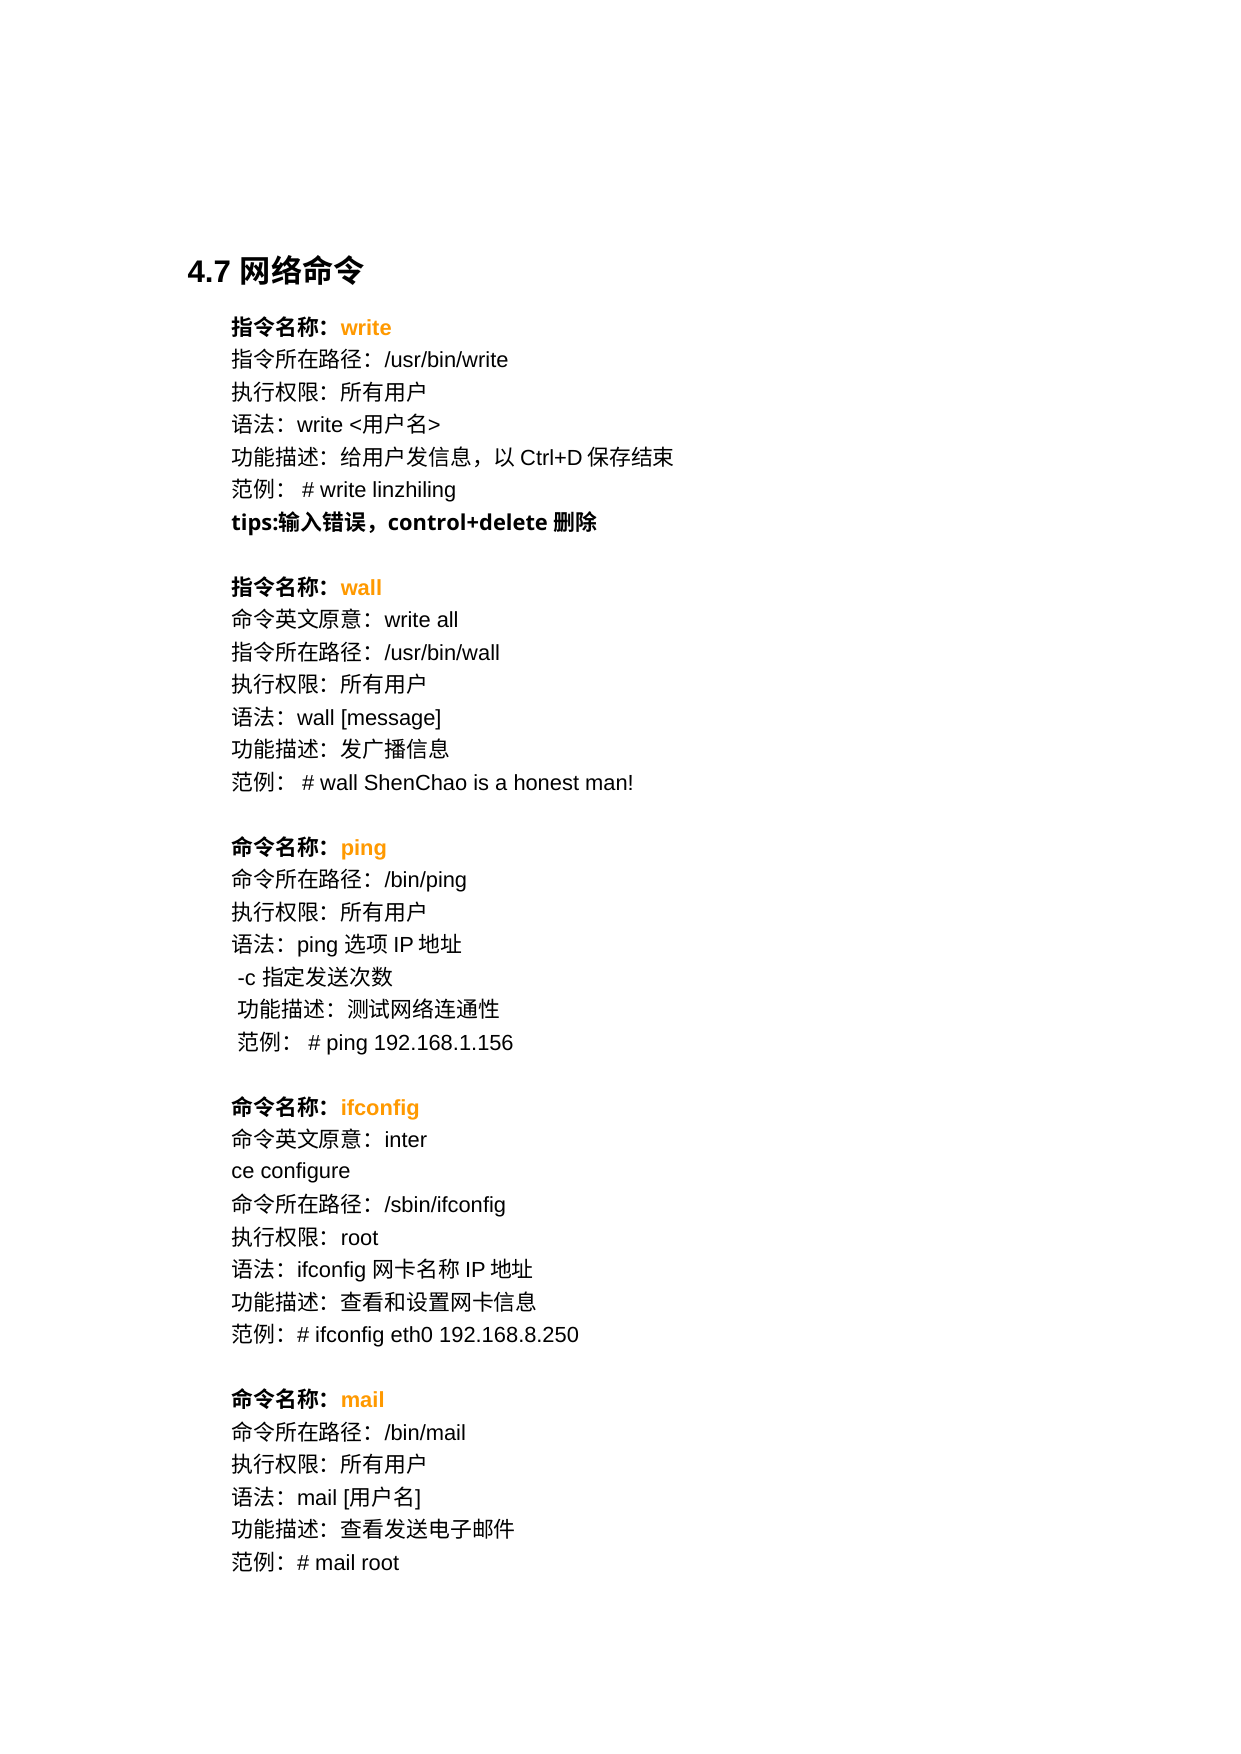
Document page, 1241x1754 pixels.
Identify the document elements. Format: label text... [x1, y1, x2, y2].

text 语法：ifconfig 网卡名称 IP地址 [231, 1252, 1053, 1284]
text 语法：ping 选项 IP地址 [231, 927, 1053, 959]
text 指令名称：wall [231, 569, 1053, 602]
text 语法：write <用户名> [231, 407, 1053, 439]
text 功能描述：查看和设置网卡信息 [231, 1284, 1053, 1317]
text 命令英文原意：write all [231, 602, 1053, 634]
text tips:输入错误，control+delete 删除 [231, 504, 1053, 537]
text 命令名称：ping [231, 829, 1053, 862]
text 命令所在路径：/sbin/ifconfig [231, 1187, 1053, 1219]
text 指令所在路径：/usr/bin/write [231, 342, 1053, 374]
text 执行权限：所有用户 [231, 894, 1053, 927]
text 功能描述：查看发送电子邮件 [231, 1512, 1053, 1544]
text 范例： # ping 192.168.1.156 [237, 1024, 1053, 1057]
text 功能描述：给用户发信息，以Ctrl+D保存结束 [231, 439, 1053, 472]
text 指令所在路径：/usr/bin/wall [231, 634, 1053, 667]
text 命令名称：ifconfig [231, 1089, 1053, 1122]
text 范例： # write linzhiling [231, 472, 1053, 504]
text 指令名称：write [231, 309, 1053, 342]
text 功能描述：测试网络连通性 [237, 992, 1053, 1024]
text 执行权限：所有用户 [231, 1447, 1053, 1479]
text 范例：# ifconfig eth0 192.168.8.250 [231, 1317, 1053, 1349]
text 执行权限：所有用户 [231, 374, 1053, 407]
text 功能描述：发广播信息 [231, 732, 1053, 764]
text 命令所在路径：/bin/mail [231, 1414, 1053, 1447]
text 语法：mail [用户名] [231, 1479, 1053, 1512]
text 范例： # wall ShenChao is a honest man! [231, 764, 1053, 797]
text 命令英文原意：inter [231, 1122, 1053, 1154]
text -c 指定发送次数 [237, 959, 1053, 992]
text ce configure [231, 1154, 1053, 1187]
text 语法：wall [message] [231, 699, 1053, 732]
text 范例：# mail root [231, 1544, 1053, 1577]
subtitle 4.7 网络命令 [187, 236, 1053, 301]
text 执行权限：所有用户 [231, 667, 1053, 699]
text 执行权限：root [231, 1219, 1053, 1252]
text 命令所在路径：/bin/ping [231, 862, 1053, 894]
text 命令名称：mail [231, 1382, 1053, 1414]
